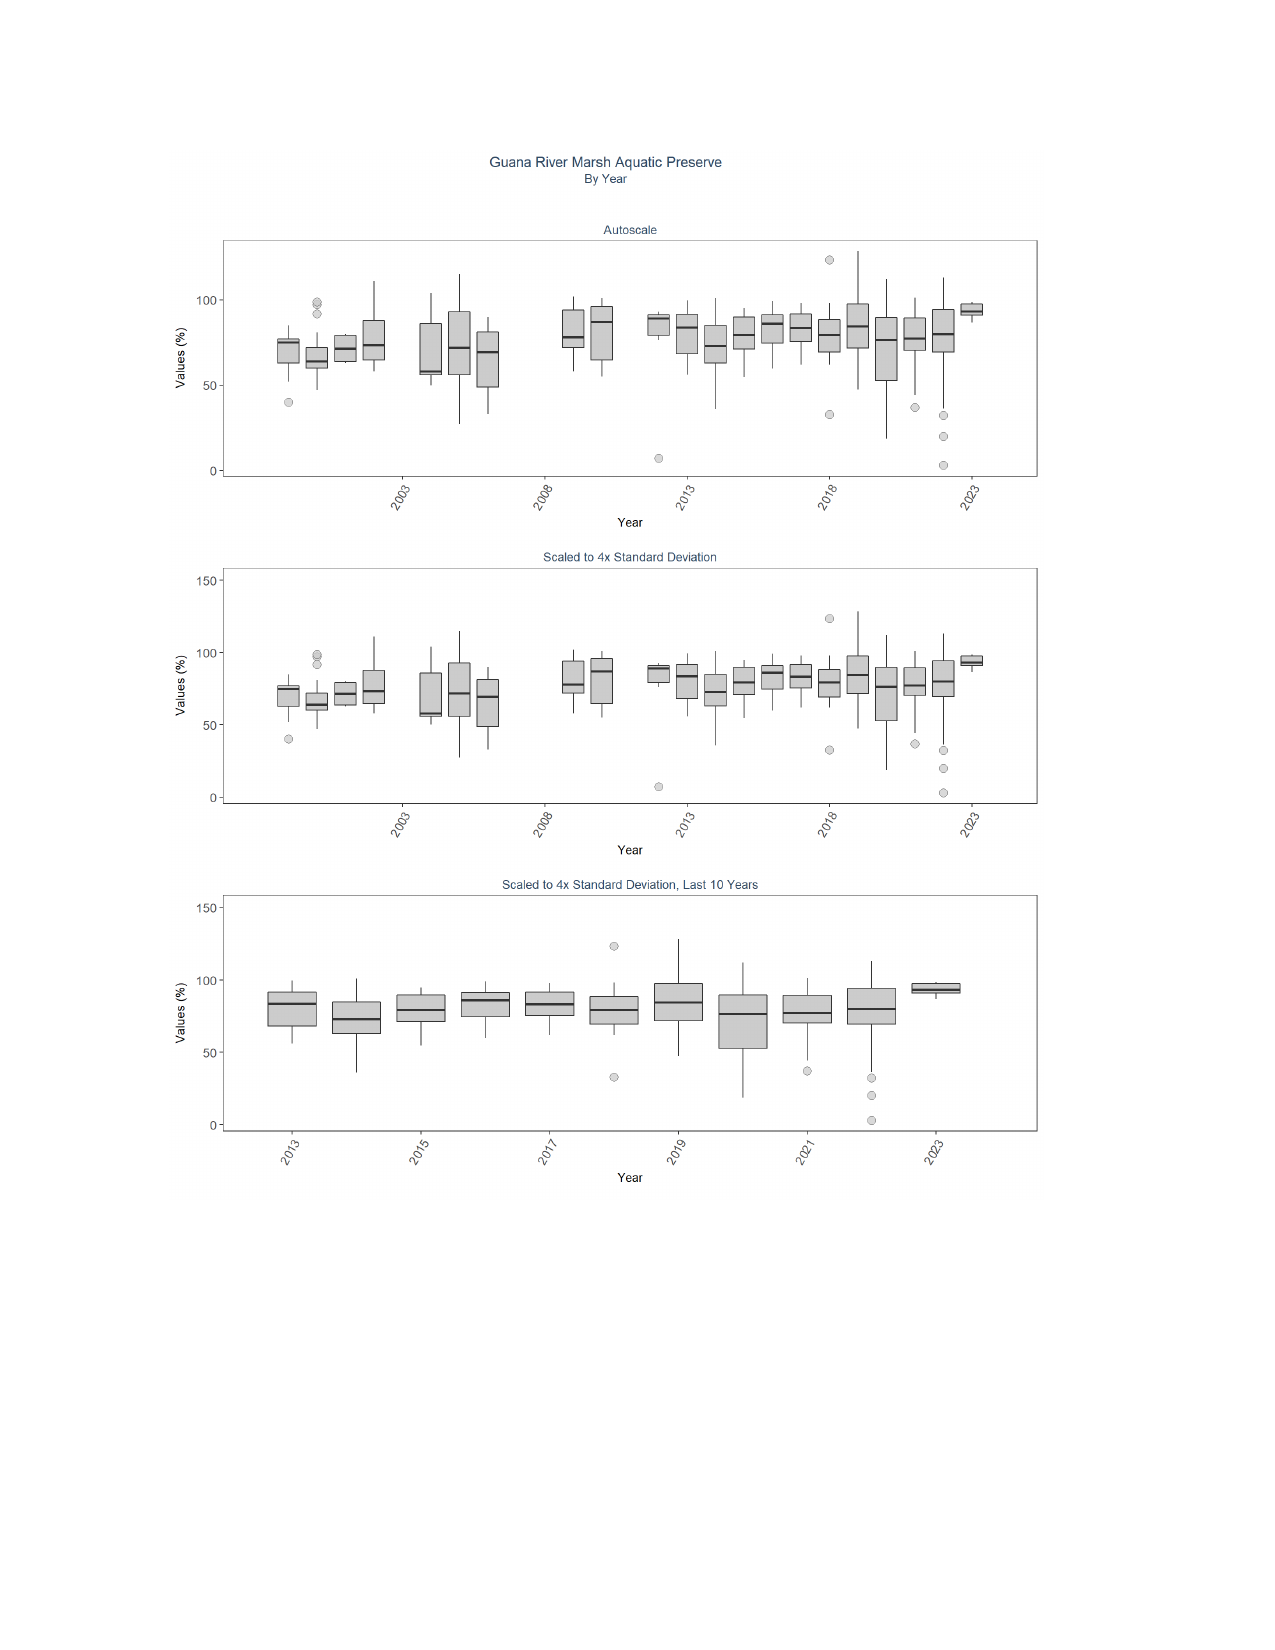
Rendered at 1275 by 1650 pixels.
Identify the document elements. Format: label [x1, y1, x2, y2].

picture [168, 150, 1044, 1200]
